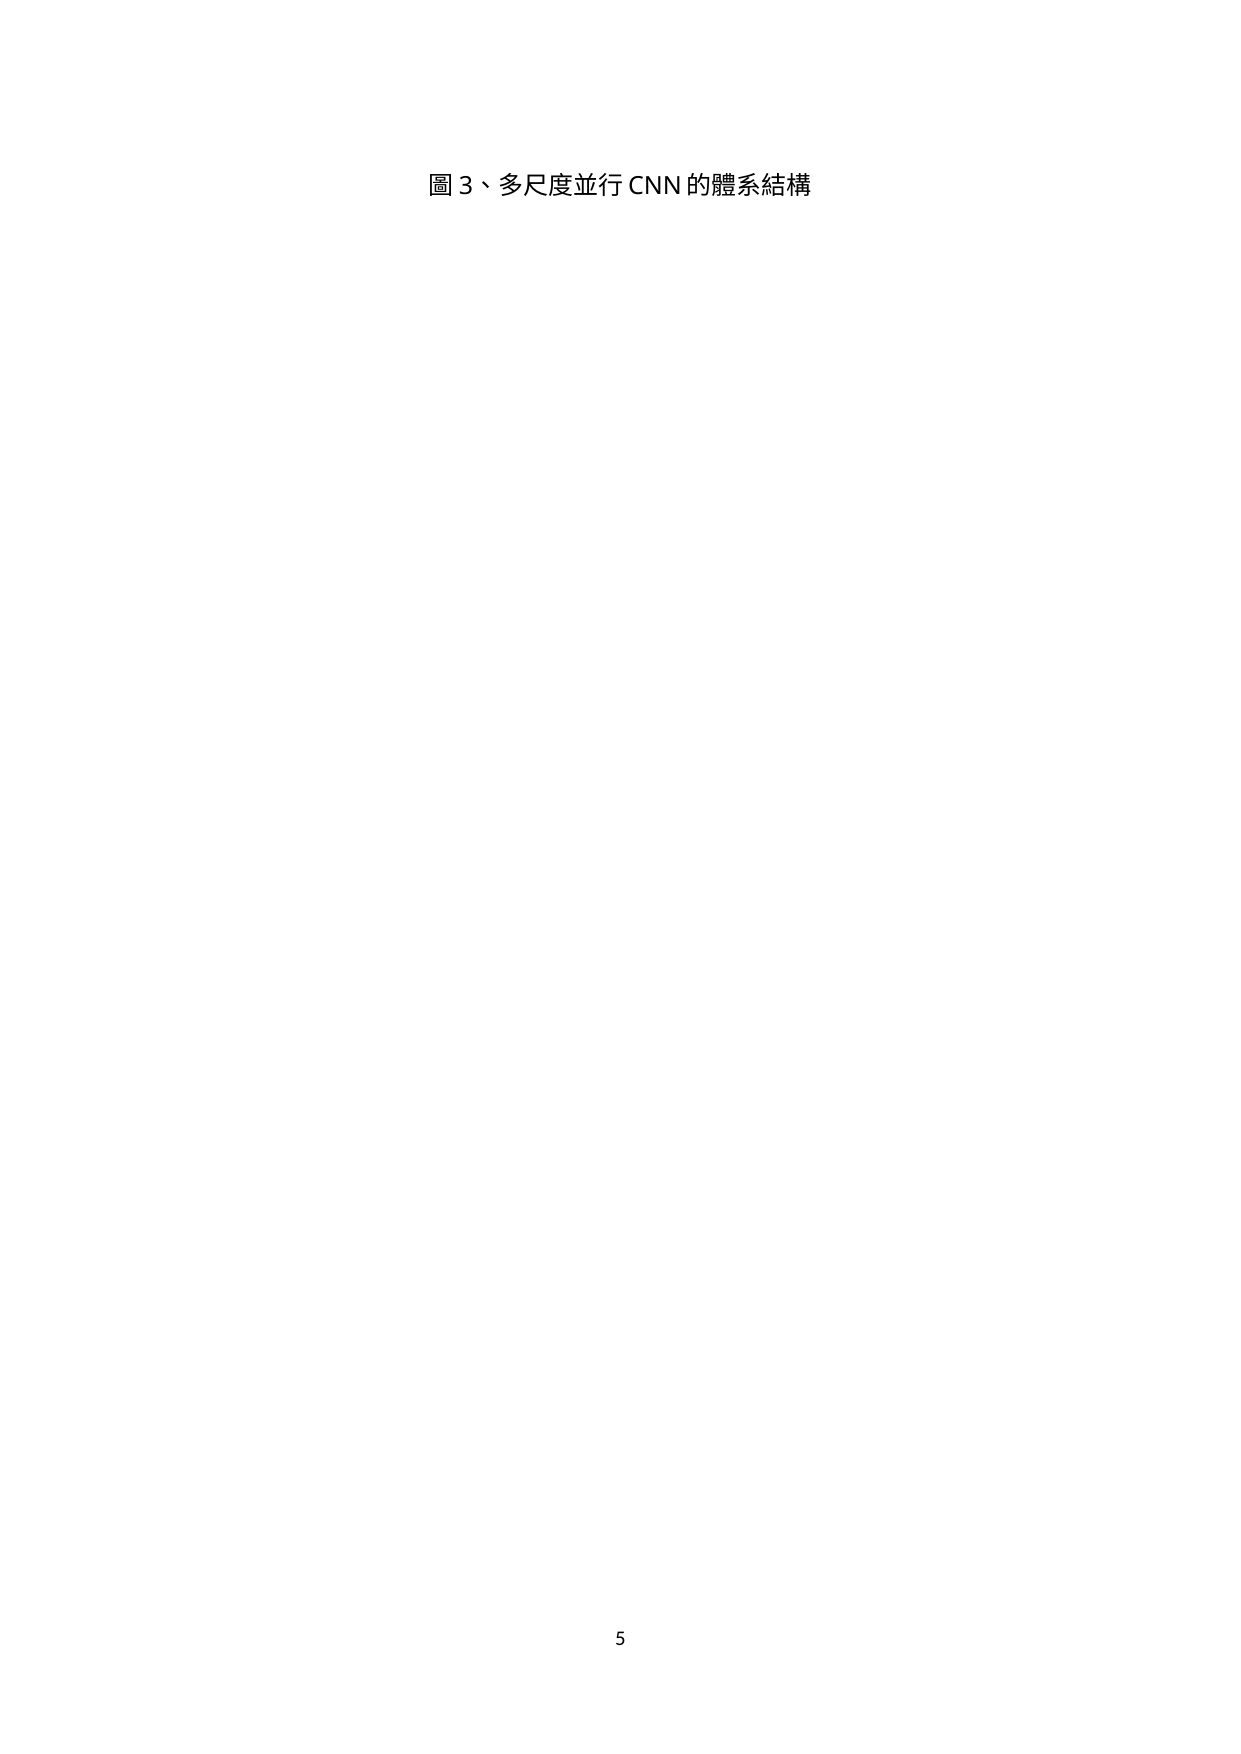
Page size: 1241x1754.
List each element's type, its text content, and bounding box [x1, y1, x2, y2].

text 圖3、多尺度並行CNN的體系結構 [187, 164, 1053, 202]
